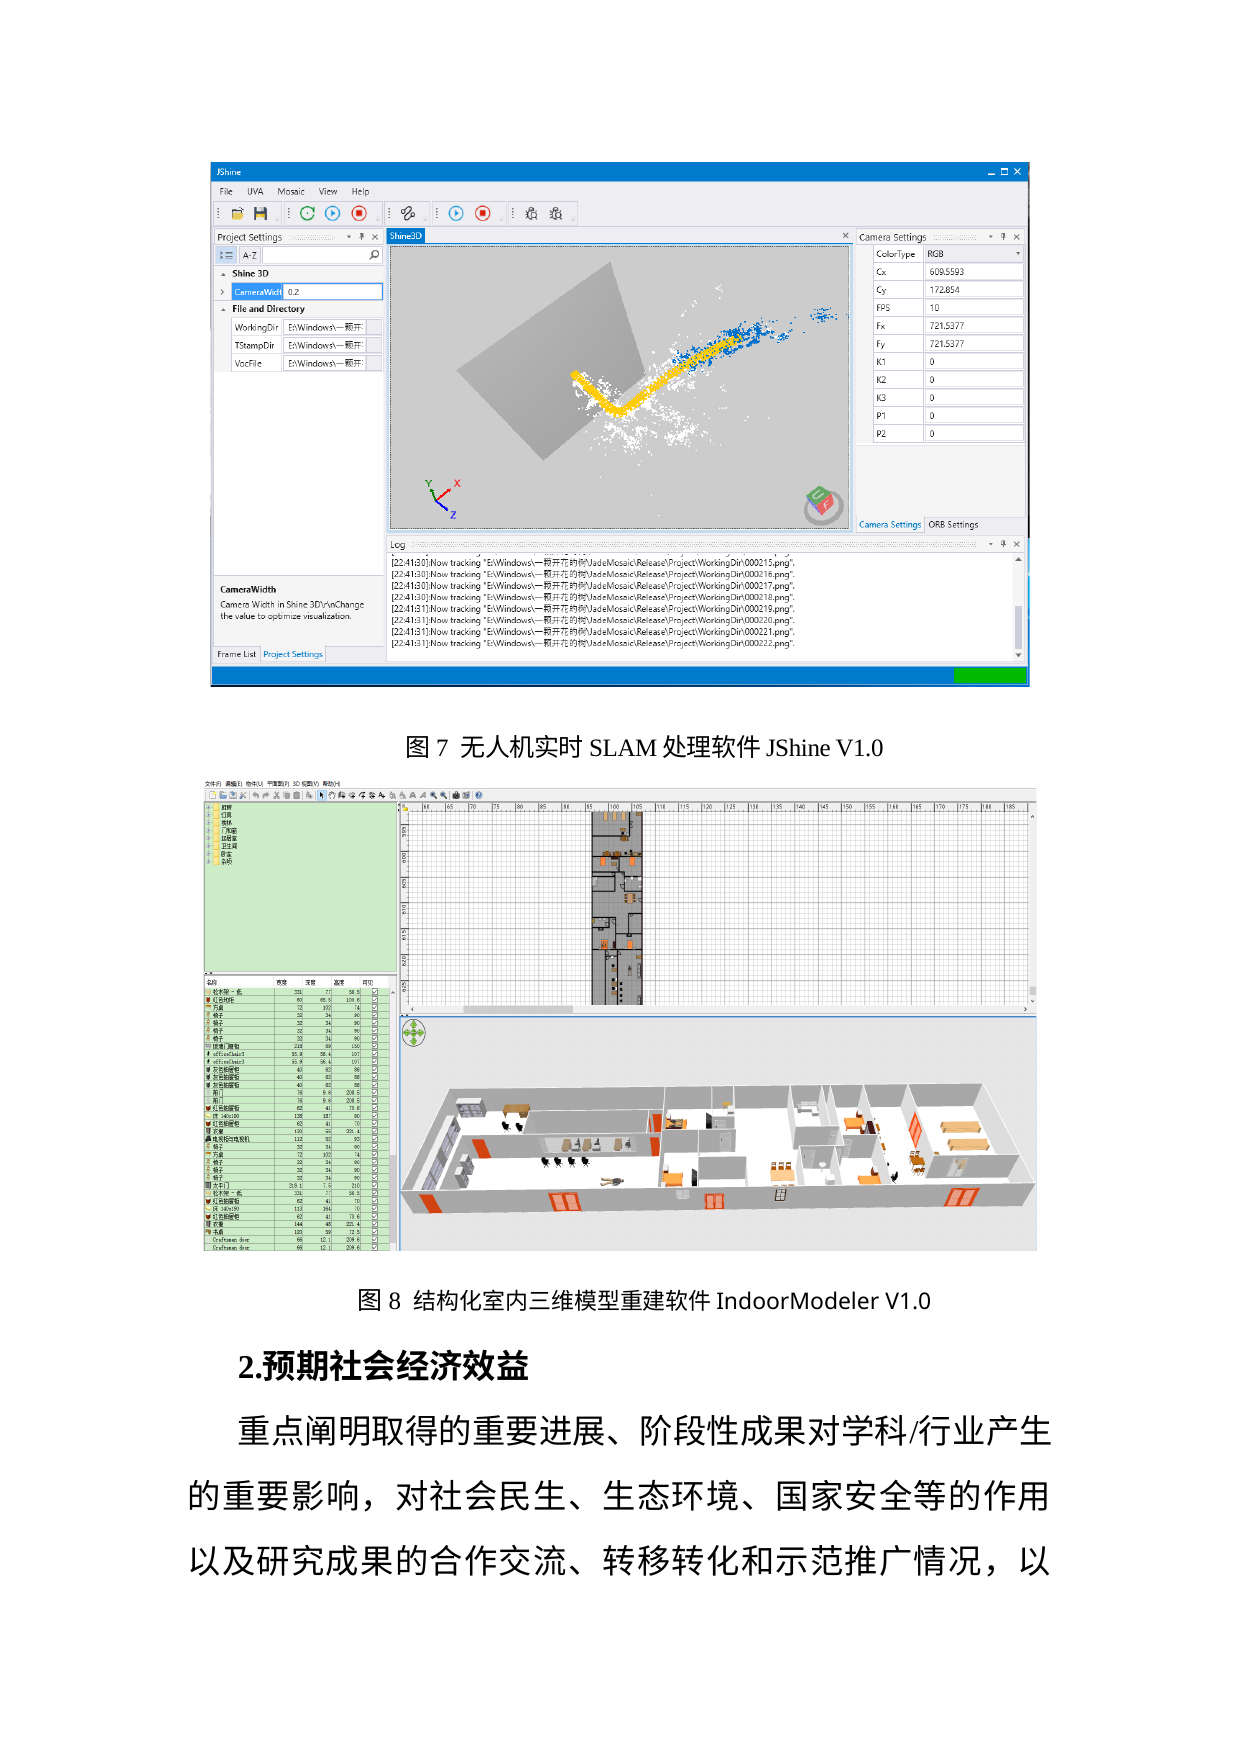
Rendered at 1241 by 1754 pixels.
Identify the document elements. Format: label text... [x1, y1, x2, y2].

text 图 8 结构化室内三维模型重建软件IndoorModeler V1.0 [187, 1267, 1053, 1332]
text 图 7 无人机实时SLAM处理软件JShine V1.0 [187, 714, 1053, 779]
picture [210, 162, 1030, 687]
picture [203, 779, 1037, 1251]
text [187, 1397, 1053, 1592]
text 2.预期社会经济效益 [187, 1332, 1053, 1397]
